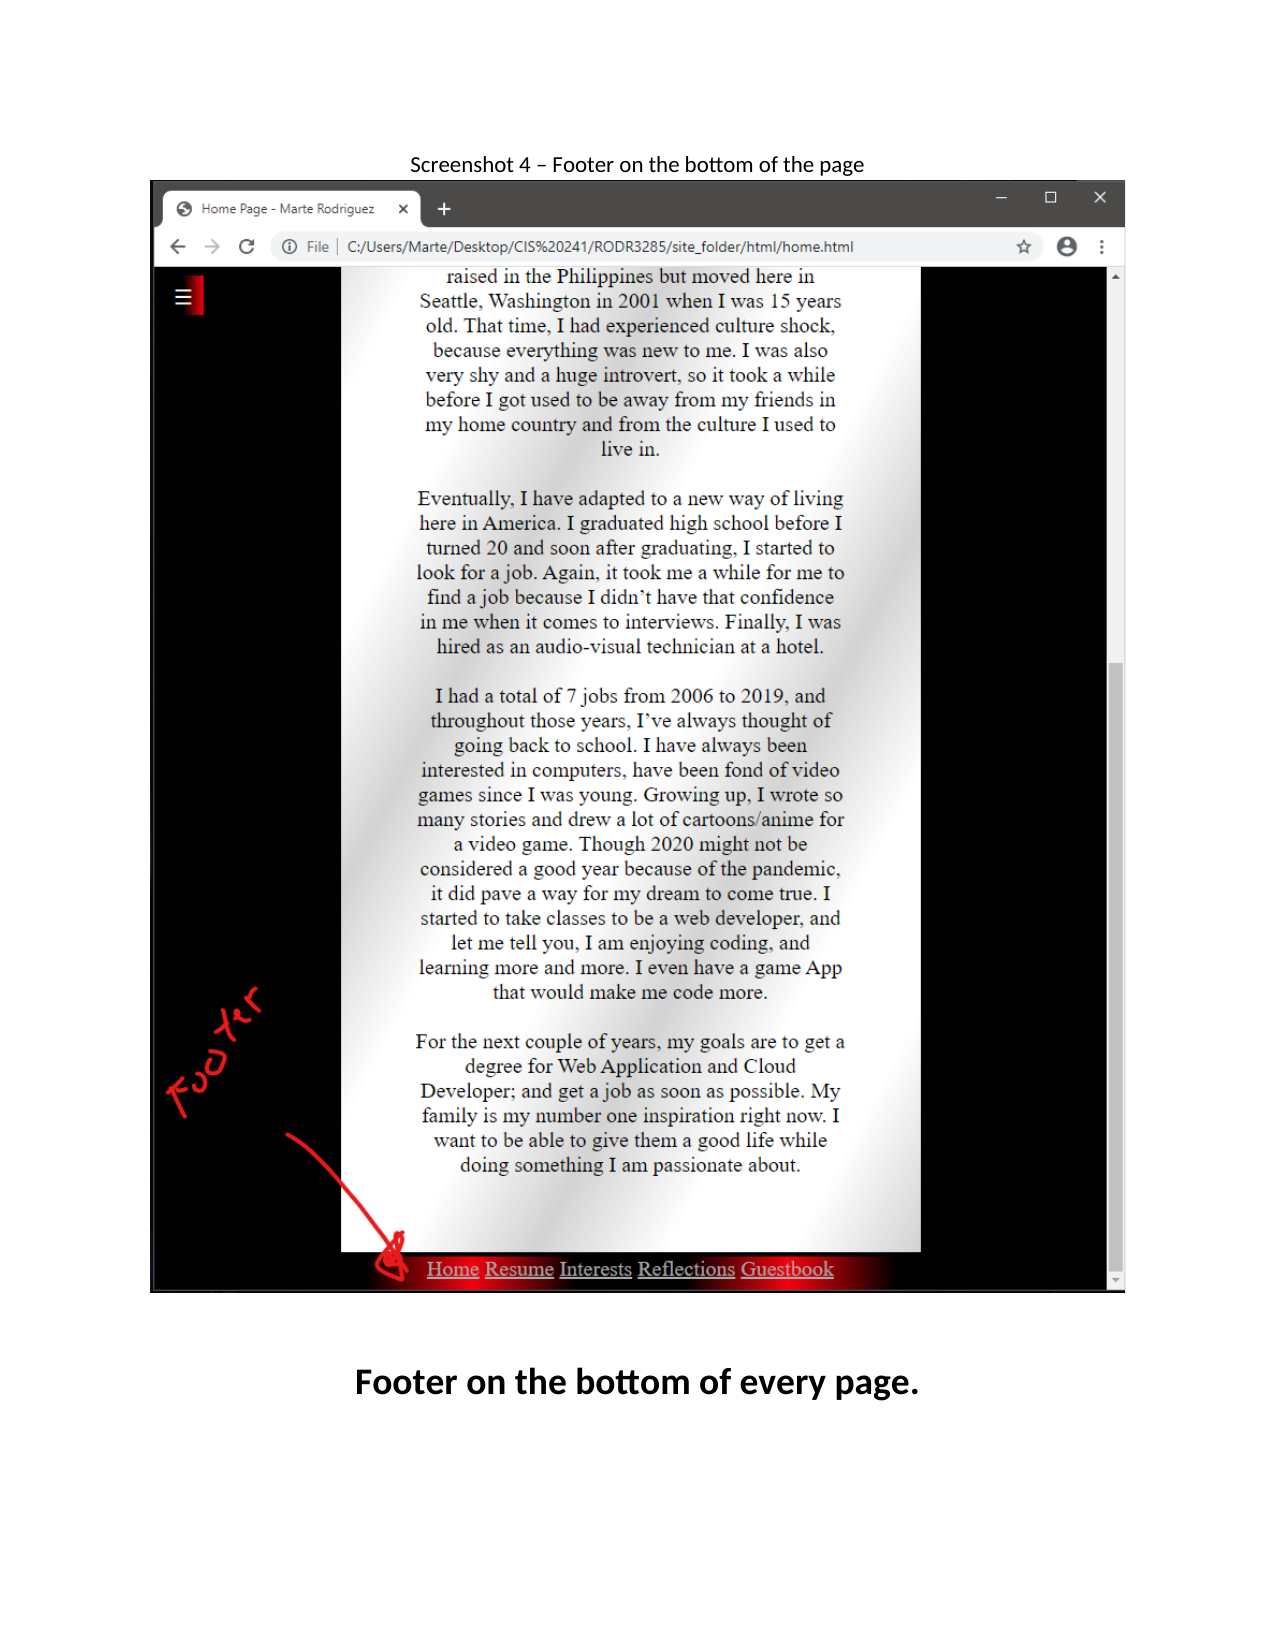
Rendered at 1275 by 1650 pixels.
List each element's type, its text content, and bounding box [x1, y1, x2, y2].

text Footer on the bottom of every page. [150, 1358, 1125, 1404]
picture [150, 180, 1125, 1293]
text Screenshot 4 – Footer on the bottom of the page [150, 150, 1125, 180]
